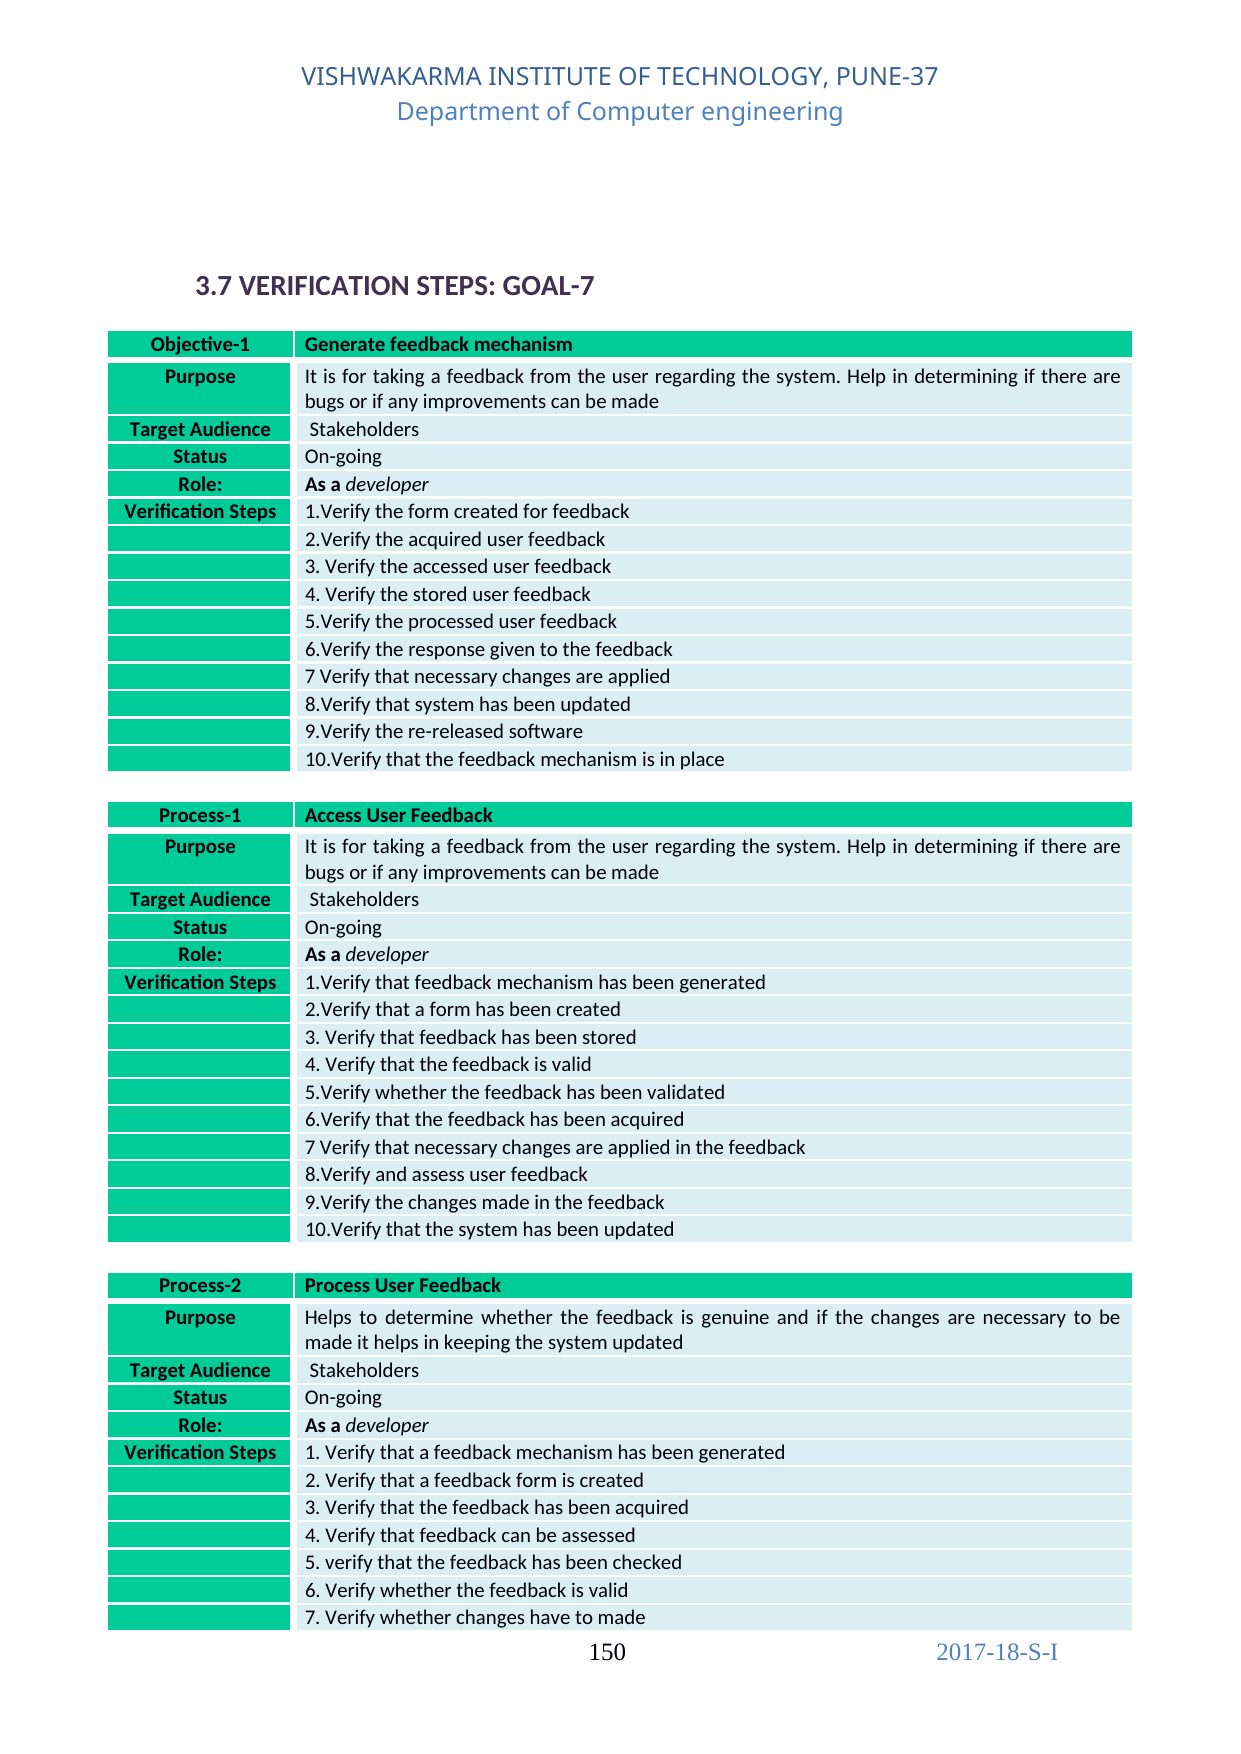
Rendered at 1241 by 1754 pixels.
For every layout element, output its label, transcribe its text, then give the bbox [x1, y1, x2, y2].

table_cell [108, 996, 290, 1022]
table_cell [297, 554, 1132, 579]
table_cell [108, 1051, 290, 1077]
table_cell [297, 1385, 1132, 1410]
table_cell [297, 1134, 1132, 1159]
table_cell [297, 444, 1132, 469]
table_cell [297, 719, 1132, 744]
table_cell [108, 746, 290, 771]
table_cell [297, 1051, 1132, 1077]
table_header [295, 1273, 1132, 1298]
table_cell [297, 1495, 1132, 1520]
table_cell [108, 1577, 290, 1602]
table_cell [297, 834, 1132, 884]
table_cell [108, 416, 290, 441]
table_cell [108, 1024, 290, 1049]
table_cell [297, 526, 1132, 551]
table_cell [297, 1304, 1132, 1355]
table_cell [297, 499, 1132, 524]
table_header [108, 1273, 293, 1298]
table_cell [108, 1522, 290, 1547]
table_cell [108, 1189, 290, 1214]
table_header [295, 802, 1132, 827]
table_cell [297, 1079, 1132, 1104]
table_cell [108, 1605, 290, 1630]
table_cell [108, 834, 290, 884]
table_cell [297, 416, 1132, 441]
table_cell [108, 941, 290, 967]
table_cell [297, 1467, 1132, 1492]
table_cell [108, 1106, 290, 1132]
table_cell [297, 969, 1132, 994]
subtitle 3.7 VERIFICATION STEPS: GOAL-7 [195, 267, 1122, 303]
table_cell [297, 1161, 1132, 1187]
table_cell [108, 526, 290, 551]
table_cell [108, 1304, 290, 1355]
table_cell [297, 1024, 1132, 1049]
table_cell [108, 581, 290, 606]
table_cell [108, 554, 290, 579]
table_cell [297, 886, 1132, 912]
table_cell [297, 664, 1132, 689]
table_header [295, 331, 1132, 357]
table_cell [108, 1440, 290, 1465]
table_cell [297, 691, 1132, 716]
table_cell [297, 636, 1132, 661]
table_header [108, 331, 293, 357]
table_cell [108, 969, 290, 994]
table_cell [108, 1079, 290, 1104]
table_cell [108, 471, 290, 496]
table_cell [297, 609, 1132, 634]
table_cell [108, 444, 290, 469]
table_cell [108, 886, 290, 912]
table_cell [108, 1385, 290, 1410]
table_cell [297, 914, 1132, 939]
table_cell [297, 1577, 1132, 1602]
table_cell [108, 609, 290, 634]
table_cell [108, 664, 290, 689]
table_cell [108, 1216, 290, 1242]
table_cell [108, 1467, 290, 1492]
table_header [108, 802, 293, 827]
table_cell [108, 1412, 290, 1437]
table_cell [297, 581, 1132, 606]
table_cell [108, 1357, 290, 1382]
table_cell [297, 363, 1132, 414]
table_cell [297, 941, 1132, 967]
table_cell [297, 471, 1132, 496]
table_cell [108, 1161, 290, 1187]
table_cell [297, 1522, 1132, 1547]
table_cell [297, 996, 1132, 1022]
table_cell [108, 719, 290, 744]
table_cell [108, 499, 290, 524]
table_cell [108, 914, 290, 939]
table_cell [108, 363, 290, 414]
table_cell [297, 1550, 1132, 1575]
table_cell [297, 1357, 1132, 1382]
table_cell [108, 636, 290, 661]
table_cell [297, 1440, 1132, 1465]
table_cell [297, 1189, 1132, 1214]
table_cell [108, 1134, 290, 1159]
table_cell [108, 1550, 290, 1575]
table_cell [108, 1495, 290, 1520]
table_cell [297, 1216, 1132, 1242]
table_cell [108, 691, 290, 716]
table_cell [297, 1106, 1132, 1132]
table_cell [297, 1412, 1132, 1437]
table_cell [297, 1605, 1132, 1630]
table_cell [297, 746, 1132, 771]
